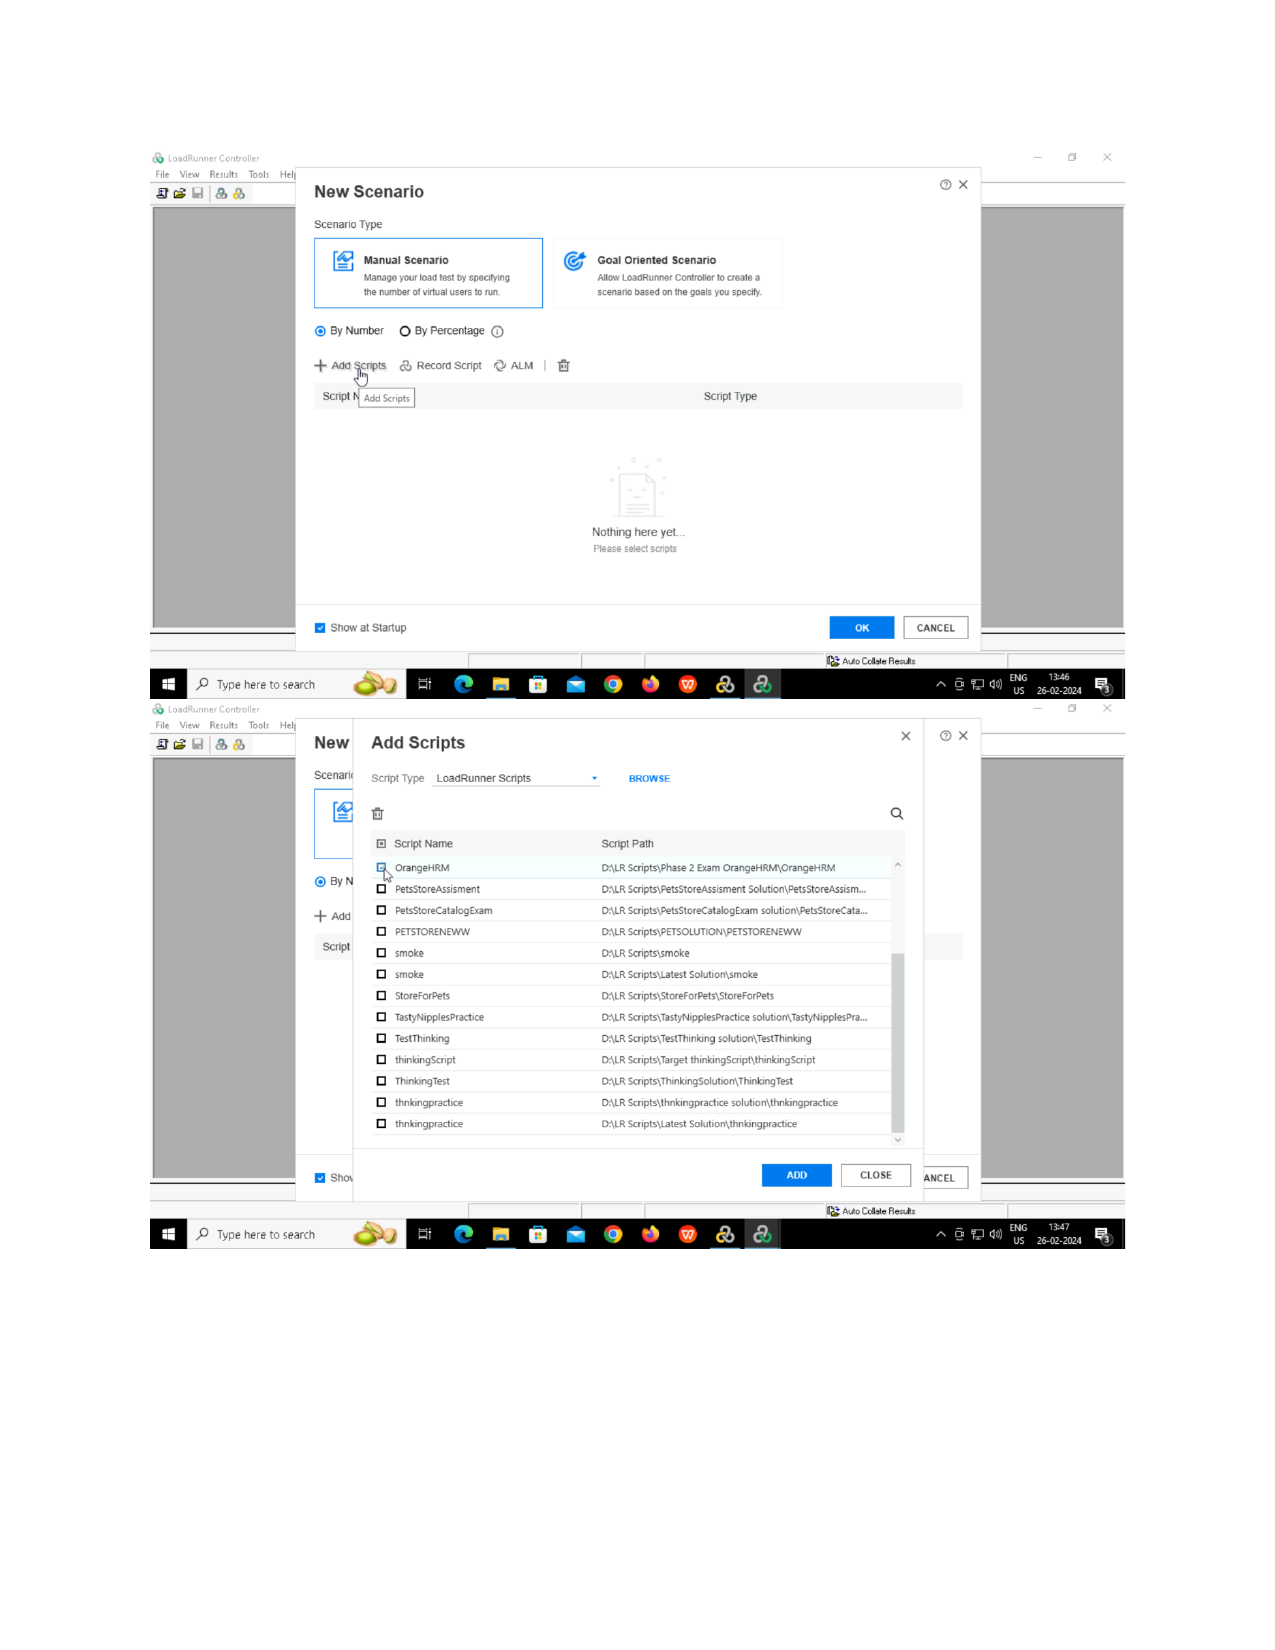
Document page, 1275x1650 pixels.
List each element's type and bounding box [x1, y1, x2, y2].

picture [150, 700, 1125, 1249]
picture [150, 150, 1125, 699]
